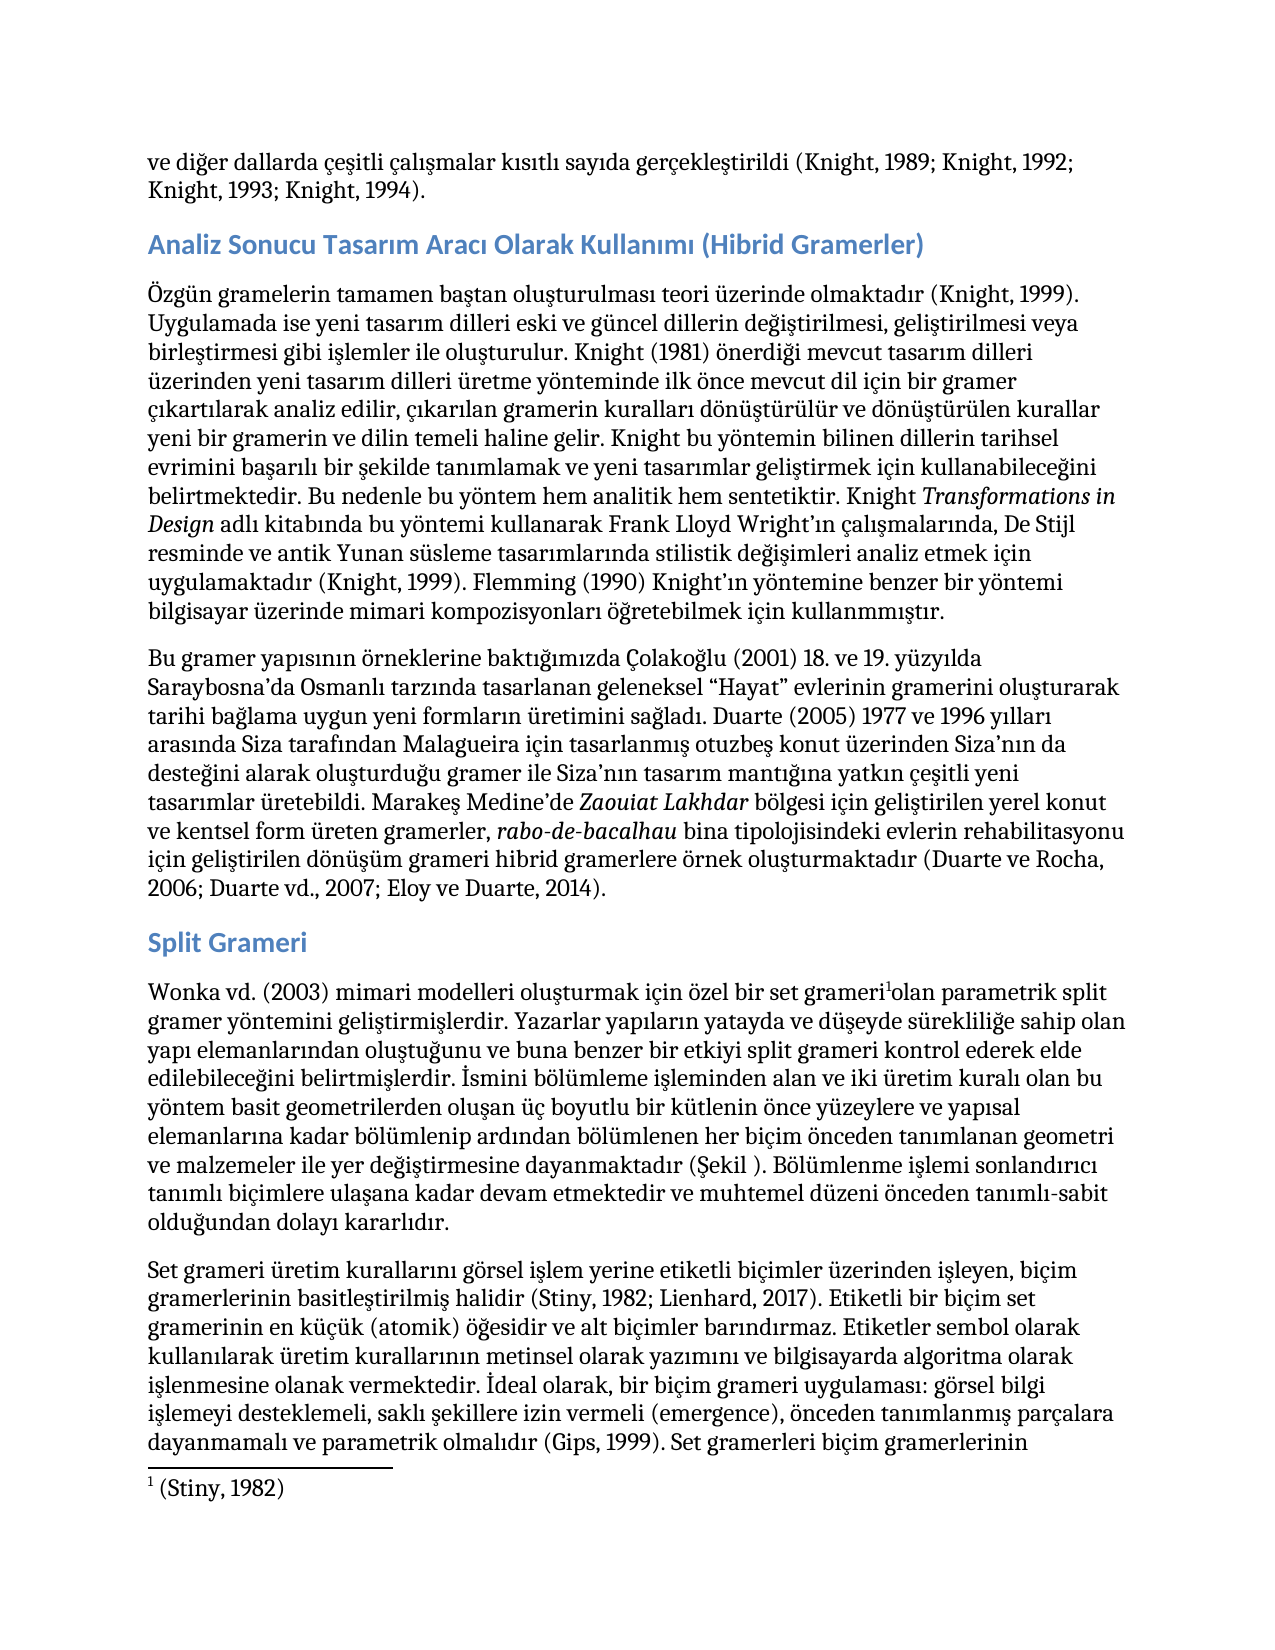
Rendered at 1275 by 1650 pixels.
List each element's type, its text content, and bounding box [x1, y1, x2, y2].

subtitle Split Grameri [148, 924, 1127, 959]
text Wonka vd. (2003) mimari modelleri oluşturmak için özel bir set grameriolan parametrik split gramer yöntemini geliştirmişlerdir. Yazarlar yapıların yatayda ve düşeyde sürekliliğe sahip olan yapı elemanlarından oluştuğunu ve buna benzer bir etkiyi split grameri kontrol ederek elde edilebileceğini belirtmişlerdir. İsmini bölümleme işleminden alan ve iki üretim kuralı olan bu yöntem basit geometrilerden oluşan üç boyutlu bir kütlenin önce yüzeylere ve yapısal elemanlarına kadar bölümlenip ardından bölümlenen her biçim önceden tanımlanan geometri ve malzemeler ile yer değiştirmesine dayanmaktadır (Şekil ). Bölümlenme işlemi sonlandırıcı tanımlı biçimlere ulaşana kadar devam etmektedir ve muhtemel düzeni önceden tanımlı-sabit olduğundan dolayı kararlıdır. [148, 978, 1127, 1237]
text Özgün gramelerin tamamen baştan oluşturulması teori üzerinde olmaktadır (Knight, 1999). Uygulamada ise yeni tasarım dilleri eski ve güncel dillerin değiştirilmesi, geliştirilmesi veya birleştirmesi gibi işlemler ile oluşturulur. Knight (1981) önerdiği mevcut tasarım dilleri üzerinden yeni tasarım dilleri üretme yönteminde ilk önce mevcut dil için bir gramer çıkartılarak analiz edilir, çıkarılan gramerin kuralları dönüştürülür ve dönüştürülen kurallar yeni bir gramerin ve dilin temeli haline gelir. Knight bu yöntemin bilinen dillerin tarihsel evrimini başarılı bir şekilde tanımlamak ve yeni tasarımlar geliştirmek için kullanabileceğini belirtmektedir. Bu nedenle bu yöntem hem analitik hem sentetiktir. Knight Transformations in Design adlı kitabında bu yöntemi kullanarak Frank Lloyd Wright’ın çalışmalarında, De Stijl resminde ve antik Yunan süsleme tasarımlarında stilistik değişimleri analiz etmek için uygulamaktadır (Knight, 1999). Flemming (1990) Knight’ın yöntemine benzer bir yöntemi bilgisayar üzerinde mimari kompozisyonları öğretebilmek için kullanmmıştır. [148, 280, 1127, 625]
subtitle Analiz Sonucu Tasarım Aracı Olarak Kullanımı (Hibrid Gramerler) [148, 226, 1127, 262]
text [148, 148, 1127, 205]
text Bu gramer yapısının örneklerine baktığımızda Çolakoğlu (2001) 18. ve 19. yüzyılda Saraybosna’da Osmanlı tarzında tasarlanan geleneksel “Hayat” evlerinin gramerini oluşturarak tarihi bağlama uygun yeni formların üretimini sağladı. Duarte (2005) 1977 ve 1996 yılları arasında Siza tarafından Malagueira için tasarlanmış otuzbeş konut üzerinden Siza’nın da desteğini alarak oluşturduğu gramer ile Siza’nın tasarım mantığına yatkın çeşitli yeni tasarımlar üretebildi. Marakeş Medine’de Zaouiat Lakhdar bölgesi için geliştirilen yerel konut ve kentsel form üreten gramerler, rabo-de-bacalhau bina tipolojisindeki evlerin rehabilitasyonu için geliştirilen dönüşüm grameri hibrid gramerlere örnek oluşturmaktadır (Duarte ve Rocha, 2006; Duarte vd., 2007; Eloy ve Duarte, 2014). [148, 644, 1127, 903]
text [148, 1256, 1127, 1457]
